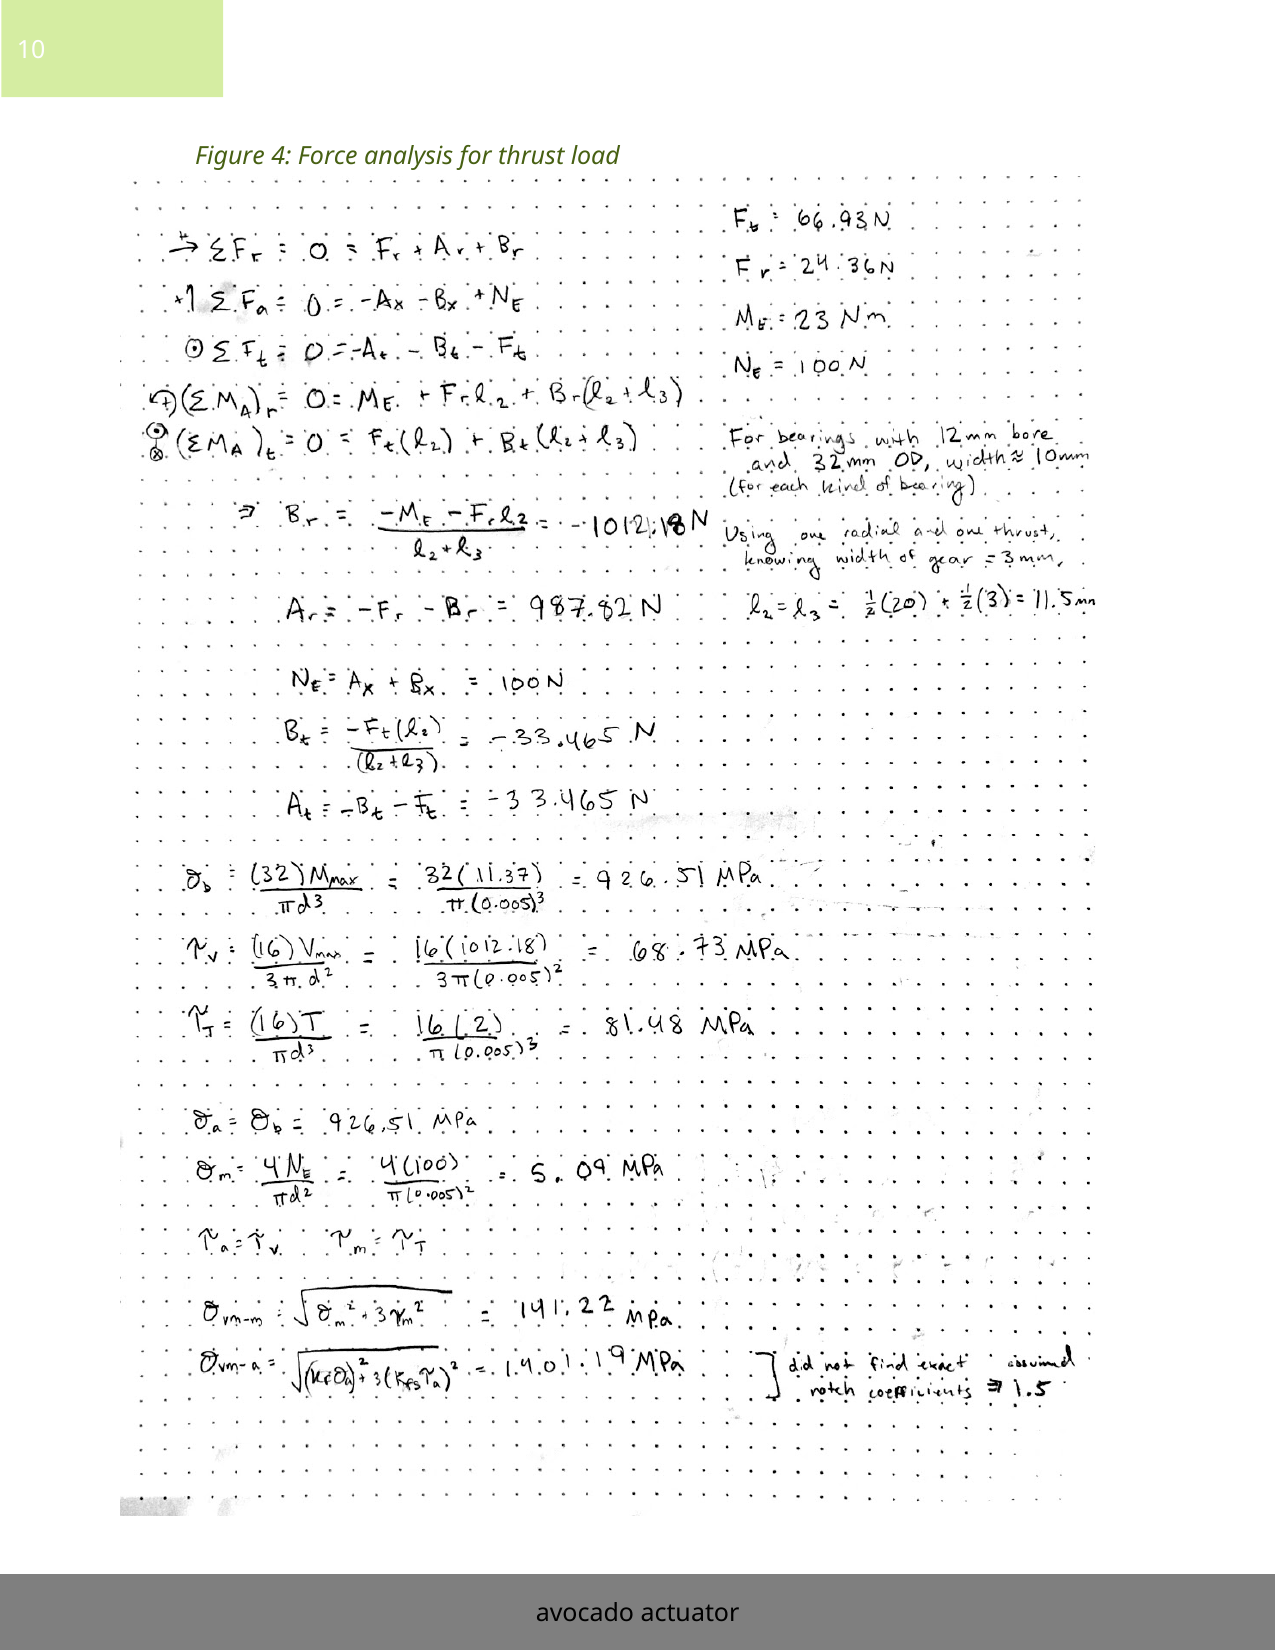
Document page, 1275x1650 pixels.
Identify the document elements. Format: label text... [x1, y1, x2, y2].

picture [120, 176, 1096, 1516]
subtitle Figure 4: Force analysis for thrust load [195, 137, 1155, 171]
